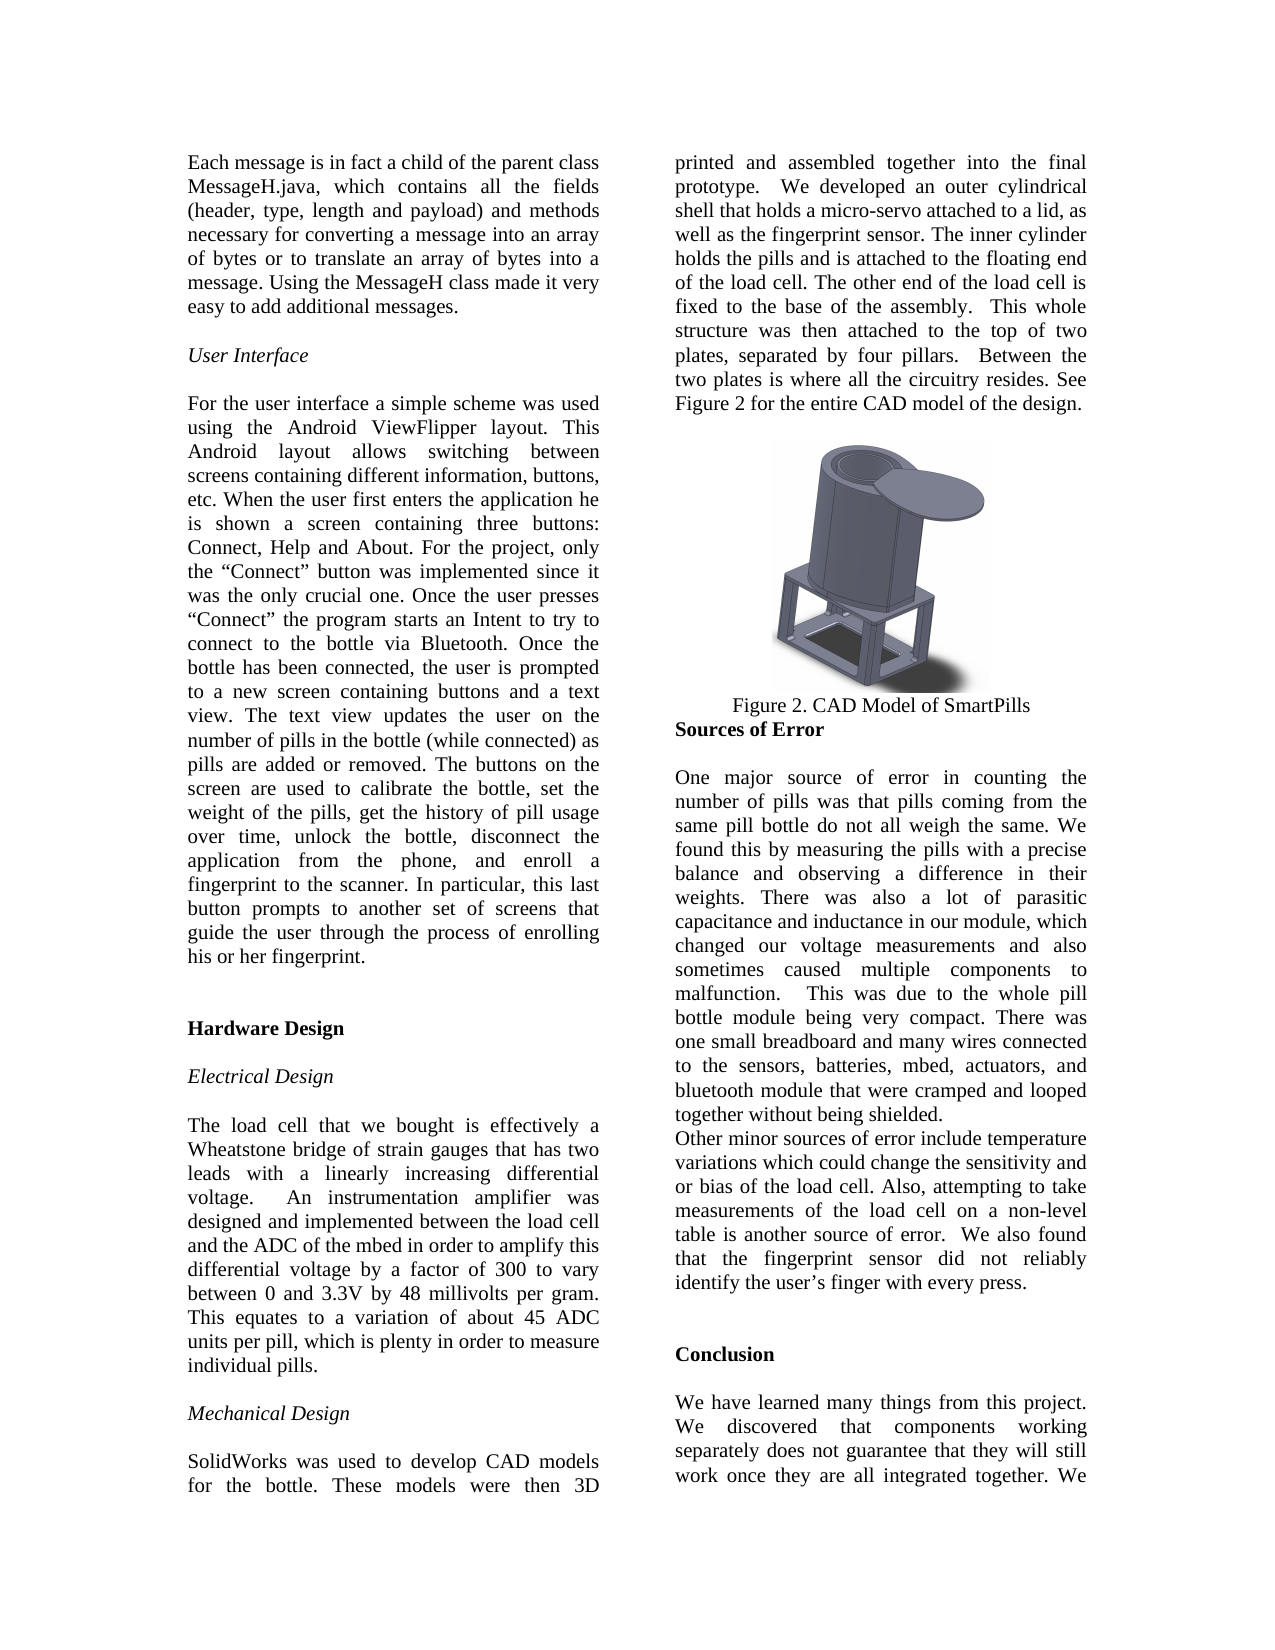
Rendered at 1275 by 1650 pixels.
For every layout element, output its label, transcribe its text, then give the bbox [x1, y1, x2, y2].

text Figure 2. CAD Model of SmartPills [675, 692, 1087, 717]
text Sources of Error [675, 717, 1087, 741]
text One major source of error in counting the number of pills was that pills coming from the same pill bottle do not all weigh the same. We found this by measuring the pills with a precise balance and observing a difference in their weights. There was also a lot of parasitic capacitance and inductance in our module, which changed our voltage measurements and also sometimes caused multiple components to malfunction. This was due to the whole pill bottle module being very compact. There was one small breadboard and many wires connected to the sensors, batteries, mbed, actuators, and bluetooth module that were cramped and looped together without being shielded. [675, 765, 1087, 1126]
text Other minor sources of error include temperature variations which could change the sensitivity and or bias of the load cell. Also, attempting to take measurements of the load cell on a non-level table is another source of error. We also found that the fingerprint sensor did not reliably identify the user’s finger with every press. [675, 1126, 1087, 1294]
text User Interface [187, 342, 600, 367]
text Electrical Design [187, 1064, 600, 1088]
text Each message is in fact a child of the parent class MessageH.java, which contains all the fields (header, type, length and payload) and methods necessary for converting a message into an array of bytes or to translate an array of bytes into a message. Using the MessageH class made it very easy to add additional messages. [187, 150, 600, 318]
text Hardware Design [187, 1016, 600, 1040]
text The load cell that we bought is effectively a Wheatstone bridge of strain gauges that has two leads with a linearly increasing differential voltage. An instrumentation amplifier was designed and implemented between the load cell and the ADC of the mbed in order to amplify this differential voltage by a factor of 300 to vary between 0 and 3.3V by 48 millivolts per gram. This equates to a variation of about 45 ADC units per pill, which is plenty in order to measure individual pills. [187, 1112, 600, 1377]
picture [771, 438, 991, 693]
text SolidWorks was used to develop CAD models for the bottle. These models were then 3D printed and assembled together into the final prototype. We developed an outer cylindrical shell that holds a micro-servo attached to a lid, as well as the fingerprint sensor. The inner cylinder holds the pills and is attached to the floating end of the load cell. The other end of the load cell is fixed to the base of the assembly. This whole structure was then attached to the top of two plates, separated by four pillars. Between the two plates is where all the circuitry resides. See Figure 2 for the entire CAD model of the design. [675, 150, 1087, 415]
text For the user interface a simple scheme was used using the Android ViewFlipper layout. This Android layout allows switching between screens containing different information, buttons, etc. When the user first enters the application he is shown a screen containing three buttons: Connect, Help and About. For the project, only the “Connect” button was implemented since it was the only crucial one. Once the user presses “Connect” the program starts an Intent to try to connect to the bottle via Bluetooth. Once the bottle has been connected, the user is prompted to a new screen containing buttons and a text view. The text view updates the user on the number of pills in the bottle (while connected) as pills are added or removed. The buttons on the screen are used to calibrate the bottle, set the weight of the pills, get the history of pill usage over time, unlock the bottle, disconnect the application from the phone, and enroll a fingerprint to the scanner. In particular, this last button prompts to another set of screens that guide the user through the process of enrolling his or her fingerprint. [187, 391, 600, 968]
text Mechanical Design [187, 1401, 600, 1425]
text Conclusion [675, 1342, 1087, 1366]
